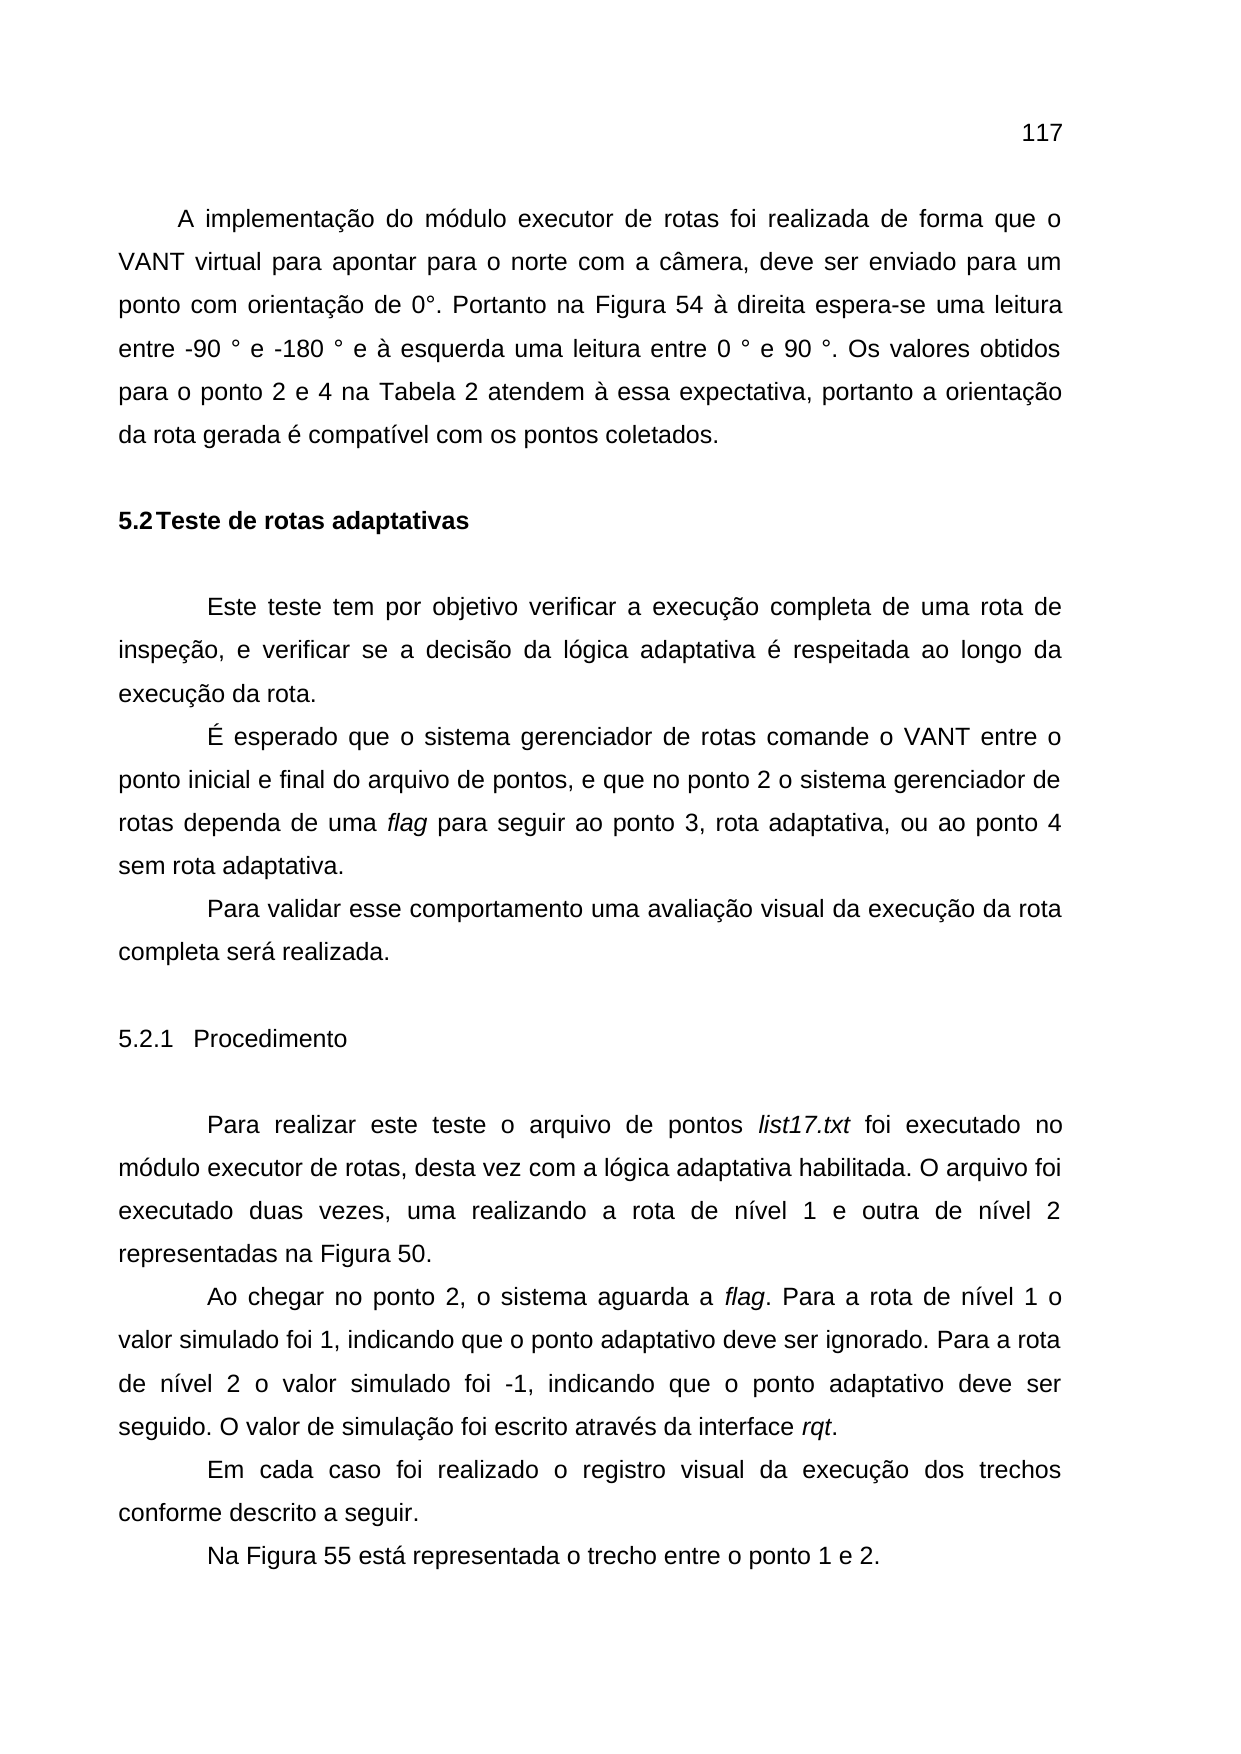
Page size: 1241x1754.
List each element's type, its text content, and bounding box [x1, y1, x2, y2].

text Para realizar este teste o arquivo de pontos list17.txt foi executado no módulo executor de rotas, desta vez com a lógica adaptativa habilitada. O arquivo foi executado duas vezes, uma realizando a rota de nível 1 e outra de nível 2 representadas na Figura 50. [118, 1110, 1063, 1268]
text Na Figura 55 está representada o trecho entre o ponto 1 e 2. [118, 1541, 1063, 1570]
subtitle Procedimento [118, 1024, 1063, 1052]
text Em cada caso foi realizado o registro visual da execução dos trechos conforme descrito a seguir. [118, 1455, 1063, 1527]
text Para validar esse comportamento uma avaliação visual da execução da rota completa será realizada. [118, 894, 1063, 966]
subtitle Teste de rotas adaptativas [118, 506, 1063, 535]
text Este teste tem por objetivo verificar a execução completa de uma rota de inspeção, e verificar se a decisão da lógica adaptativa é respeitada ao longo da execução da rota. [118, 592, 1063, 707]
text A implementação do módulo executor de rotas foi realizada de forma que o VANT virtual para apontar para o norte com a câmera, deve ser enviado para um ponto com orientação de 0°. Portanto na Figura 54 à direita espera-se uma leitura entre -90 ° e -180 ° e à esquerda uma leitura entre 0 ° e 90 °. Os valores obtidos para o ponto 2 e 4 na Tabela 2 atendem à essa expectativa, portanto a orientação da rota gerada é compatível com os pontos coletados. [118, 204, 1063, 449]
text Ao chegar no ponto 2, o sistema aguarda a flag. Para a rota de nível 1 o valor simulado foi 1, indicando que o ponto adaptativo deve ser ignorado. Para a rota de nível 2 o valor simulado foi -1, indicando que o ponto adaptativo deve ser seguido. O valor de simulação foi escrito através da interface rqt. [118, 1282, 1063, 1441]
text É esperado que o sistema gerenciador de rotas comande o VANT entre o ponto inicial e final do arquivo de pontos, e que no ponto 2 o sistema gerenciador de rotas dependa de uma flag para seguir ao ponto 3, rota adaptativa, ou ao ponto 4 sem rota adaptativa. [118, 722, 1063, 880]
